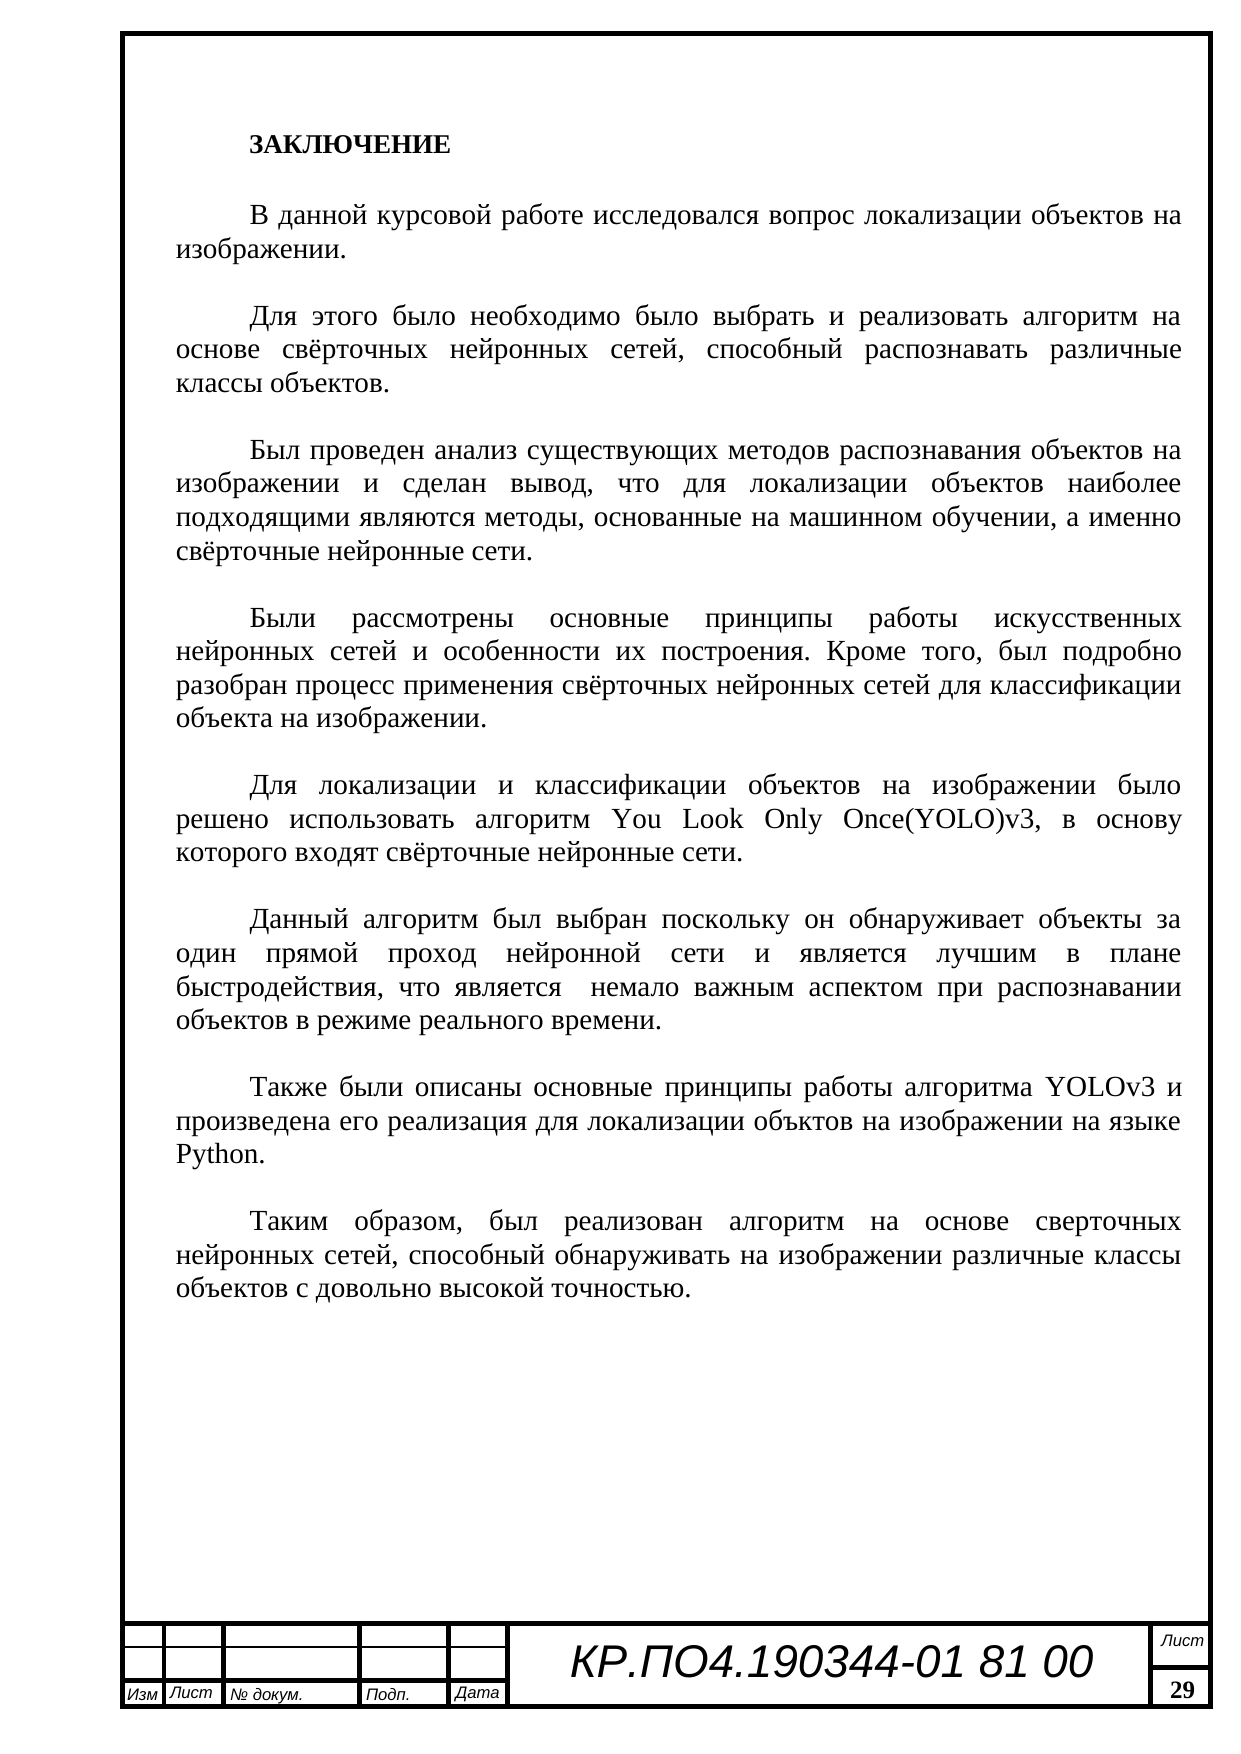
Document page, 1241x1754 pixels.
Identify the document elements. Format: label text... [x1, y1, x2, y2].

table_cell [166, 1626, 221, 1646]
table_cell [125, 1648, 162, 1678]
table_cell [362, 1626, 446, 1646]
table_cell Лист [166, 1683, 221, 1704]
table_cell [166, 1648, 221, 1678]
table_cell Подп. [362, 1683, 446, 1704]
table_cell [451, 1626, 505, 1646]
table_cell Дата [451, 1683, 505, 1704]
table_cell [226, 1648, 357, 1678]
table_cell [226, 1626, 357, 1646]
table_cell [451, 1648, 505, 1678]
table_cell Лист [1153, 1626, 1208, 1665]
table_cell КР.ПО4.190344-01 81 00 [510, 1626, 1148, 1704]
table_cell № докум. [226, 1683, 357, 1704]
table_cell 29 [1153, 1670, 1208, 1704]
table_cell [125, 1626, 162, 1646]
table_cell Изм [125, 1683, 162, 1704]
table_cell [362, 1648, 446, 1678]
table_header ЗАКЛЮЧЕНИЕ В данной курсовой работе исследовался вопрос локализации объектов на изображении. Для этого было необходимо было выбрать и реализовать алгоритм на основе свёрточных нейронных сетей, способный распознавать различные классы объектов. Был проведен анализ существующих методов распознавания объектов на изображении и сделан вывод, что для локализации объектов наиболее подходящими являются методы, основанные на машинном обучении, а именно свёрточные нейронные сети. Были рассмотрены основные принципы работы искусственных нейронных сетей и особенности их построения. Кроме того, был подробно разобран процесс применения свёрточных нейронных сетей для классификации объекта на изображении. Для локализации и классификации объектов на изображении было решено использовать алгоритм You Look Only Once(YOLO)v3, в основу которого входят свёрточные нейронные сети. Данный алгоритм был выбран поскольку он обнаруживает объекты за один прямой проход нейронной сети и является лучшим в плане быстродействия, что является немало важным аспектом при распознавании объектов в режиме реального времени. Также были описаны основные принципы работы алгоритма YOLOv3 и произведена его реализация для локализации объктов на изображении на языке Python. Таким образом, был реализован алгоритм на основе сверточных нейронных сетей, способный обнаруживать на изображении различные классы объектов с довольно высокой точностью. [125, 36, 1208, 1621]
